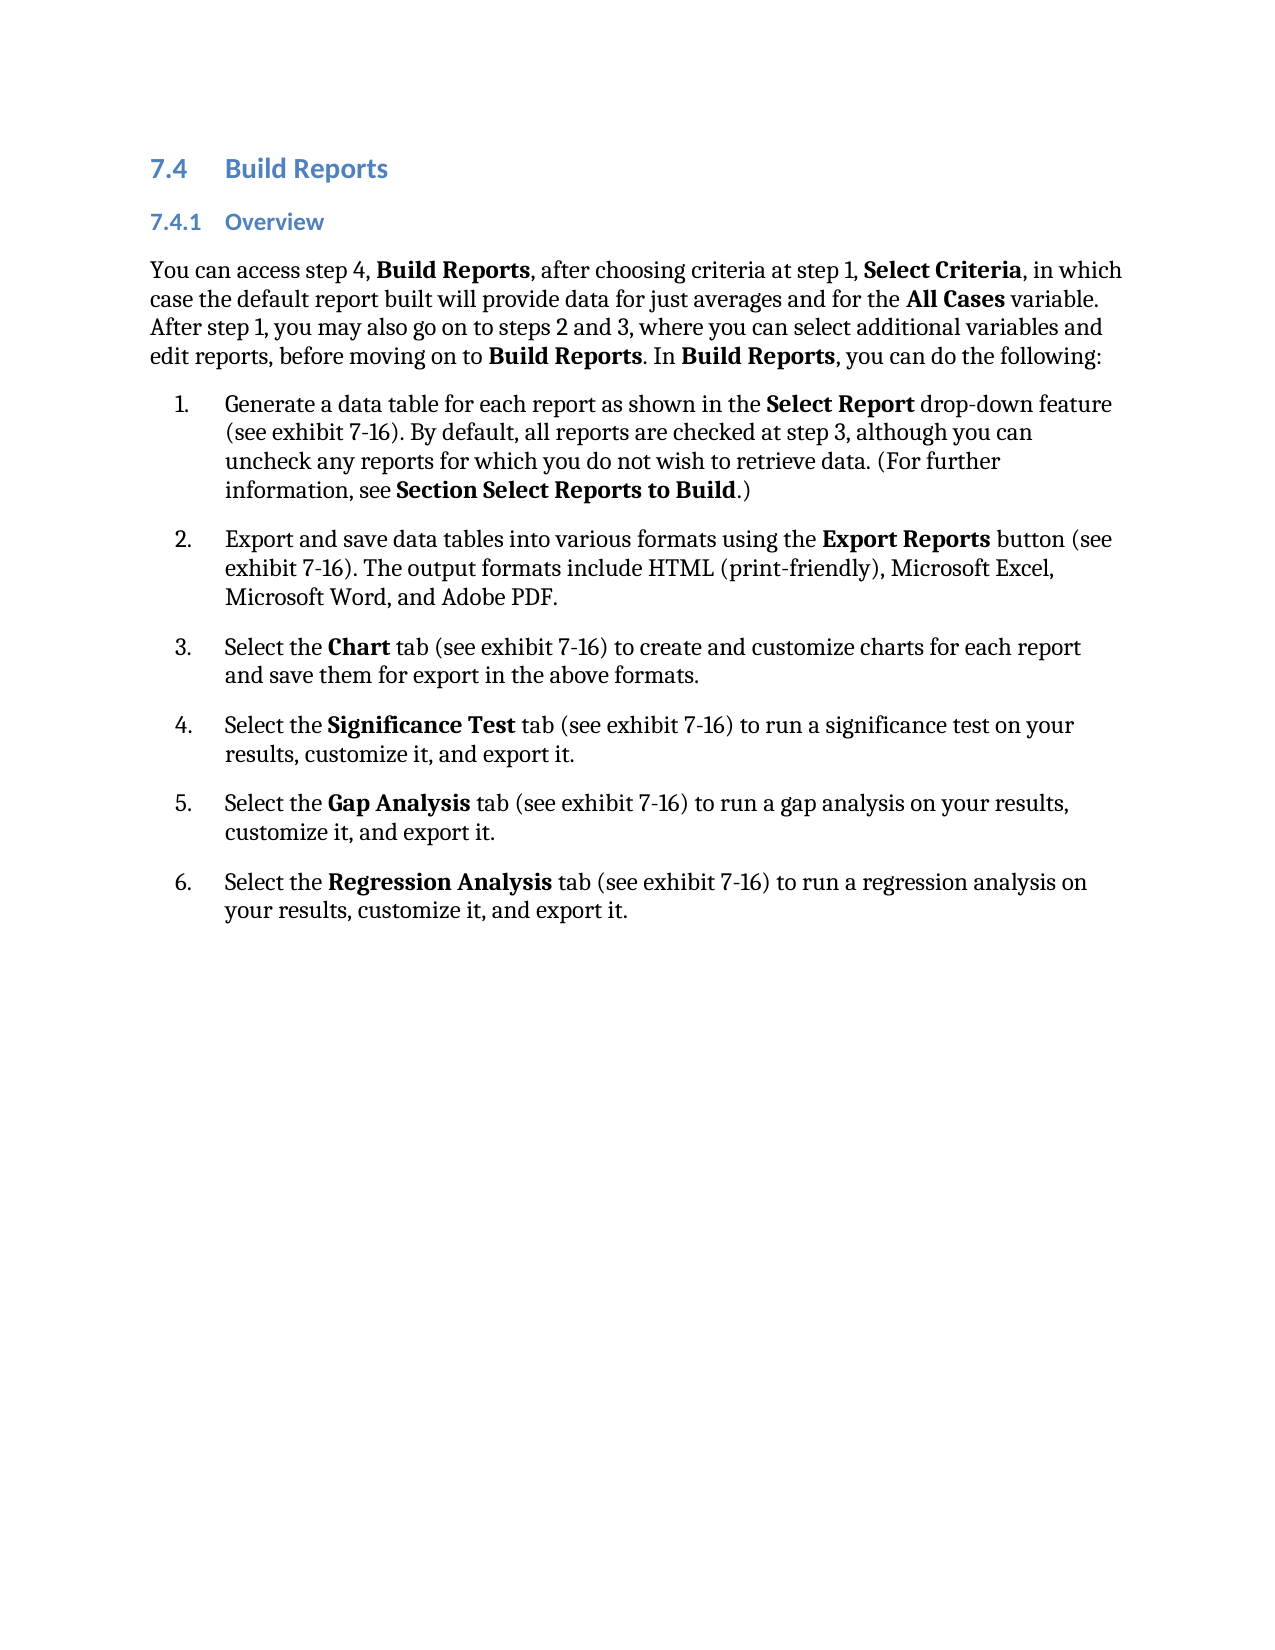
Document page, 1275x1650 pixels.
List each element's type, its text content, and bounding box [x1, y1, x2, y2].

subtitle 7.4 Build Reports [150, 150, 1125, 186]
list Select the Regression Analysis tab (see exhibit 7-16) to run a regression analysis on your results, customize it, and export it. [175, 867, 1125, 925]
list Select the Significance Test tab (see exhibit 7-16) to run a significance test on your results, customize it, and export it. [175, 711, 1125, 768]
subtitle 7.4.1 Overview [150, 206, 1125, 237]
text You can access step 4, Build Reports, after choosing criteria at step 1, Select Criteria, in which case the default report built will provide data for just averages and for the All Cases variable. After step 1, you may also go on to steps 2 and 3, where you can select additional variables and edit reports, before moving on to Build Reports. In Build Reports, you can do the following: [150, 256, 1125, 371]
list Generate a data table for each report as shown in the Select Report drop-down feature (see exhibit 7-16). By default, all reports are checked at step 3, although you can uncheck any reports for which you do not wish to retrieve data. (For further information, see Section Select Reports to Build.) [175, 389, 1125, 504]
list Select the Gap Analysis tab (see exhibit 7-16) to run a gap analysis on your results, customize it, and export it. [175, 789, 1125, 847]
list Export and save data tables into various formats using the Export Reports button (see exhibit 7-16). The output formats include HTML (print-friendly), Microsoft Excel, Microsoft Word, and Adobe PDF. [175, 525, 1125, 612]
list Select the Chart tab (see exhibit 7-16) to create and customize charts for each report and save them for export in the above formats. [175, 632, 1125, 690]
